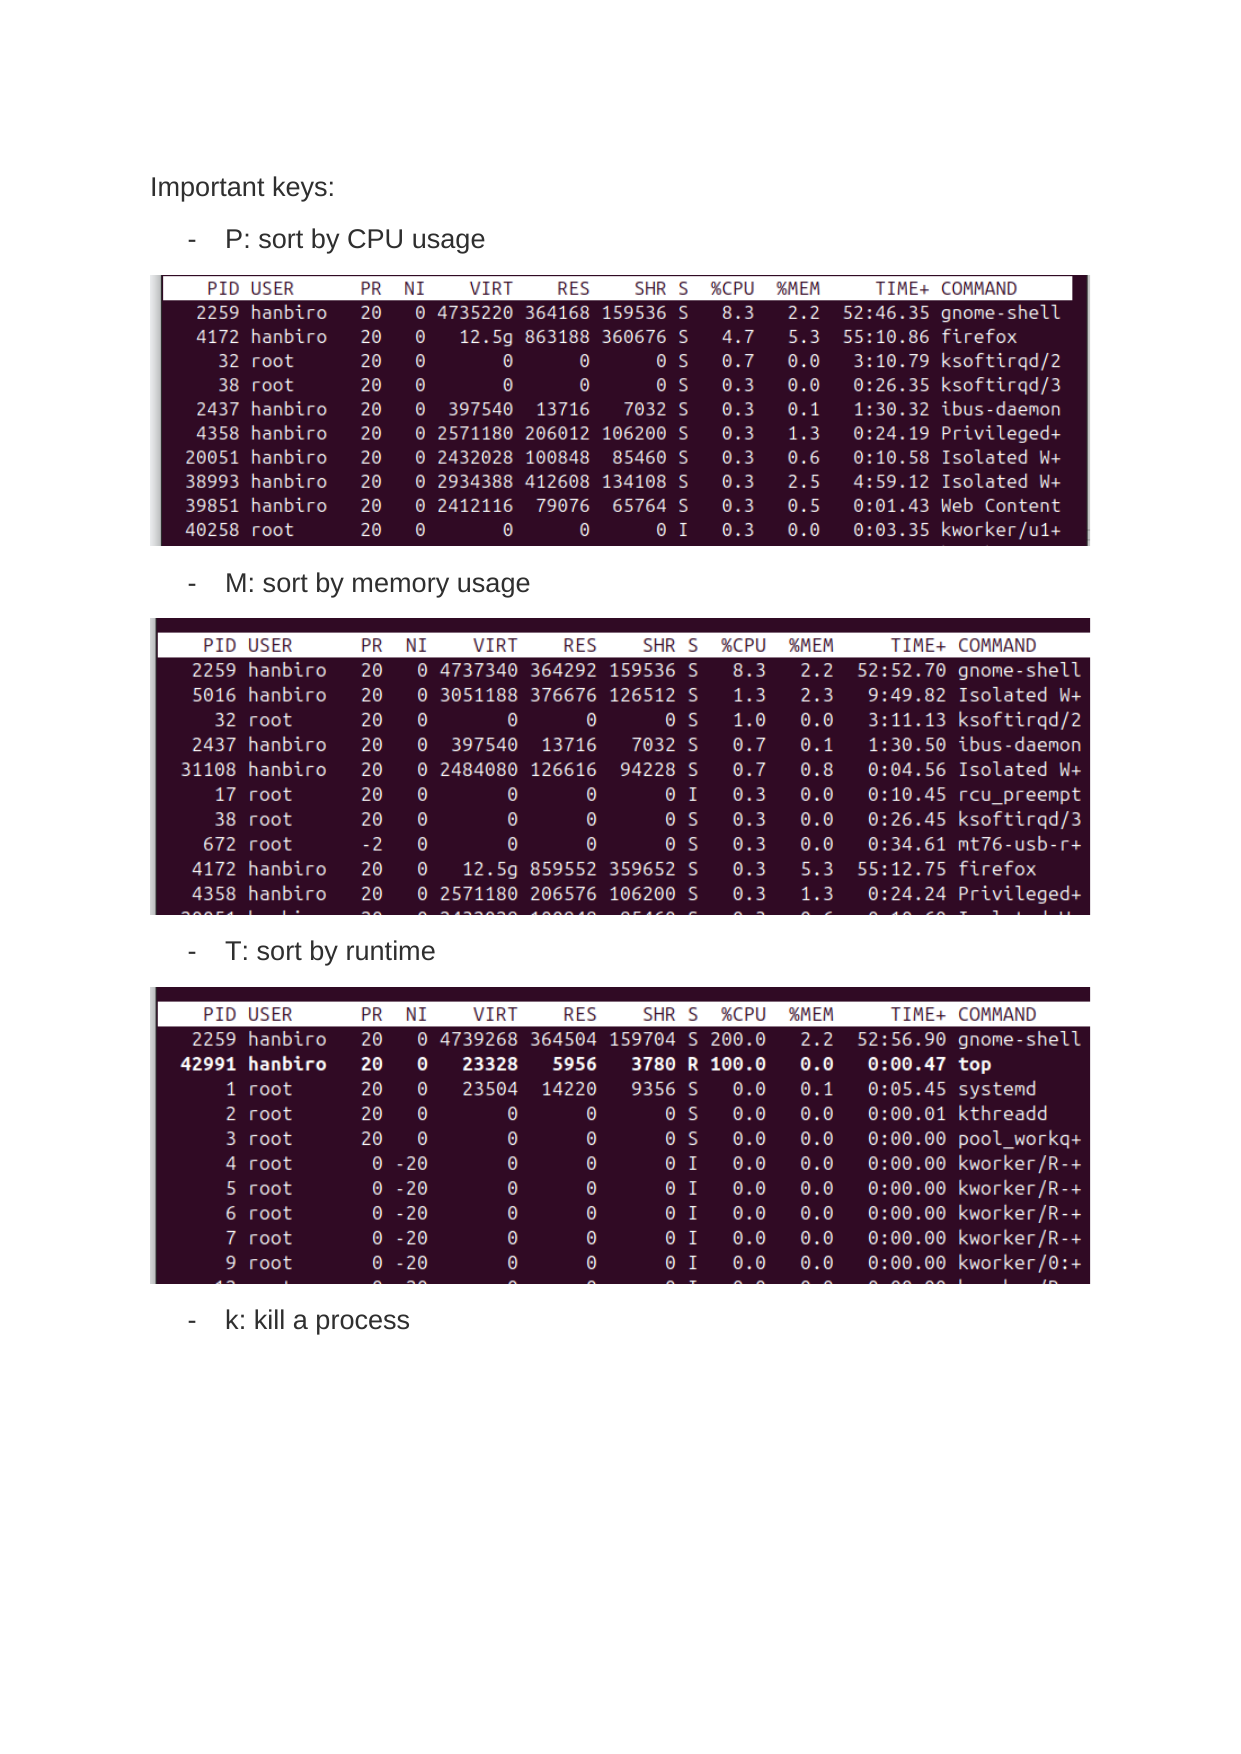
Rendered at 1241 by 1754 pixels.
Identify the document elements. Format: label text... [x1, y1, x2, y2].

list P: sort by CPU usage [187, 223, 1090, 254]
list M: sort by memory usage [187, 567, 1090, 598]
list k: kill a process [187, 1304, 1090, 1335]
picture [150, 618, 1091, 915]
list T: sort by runtime [187, 935, 1090, 967]
picture [150, 275, 1091, 546]
picture [150, 987, 1091, 1284]
text Important keys: [150, 171, 1090, 202]
